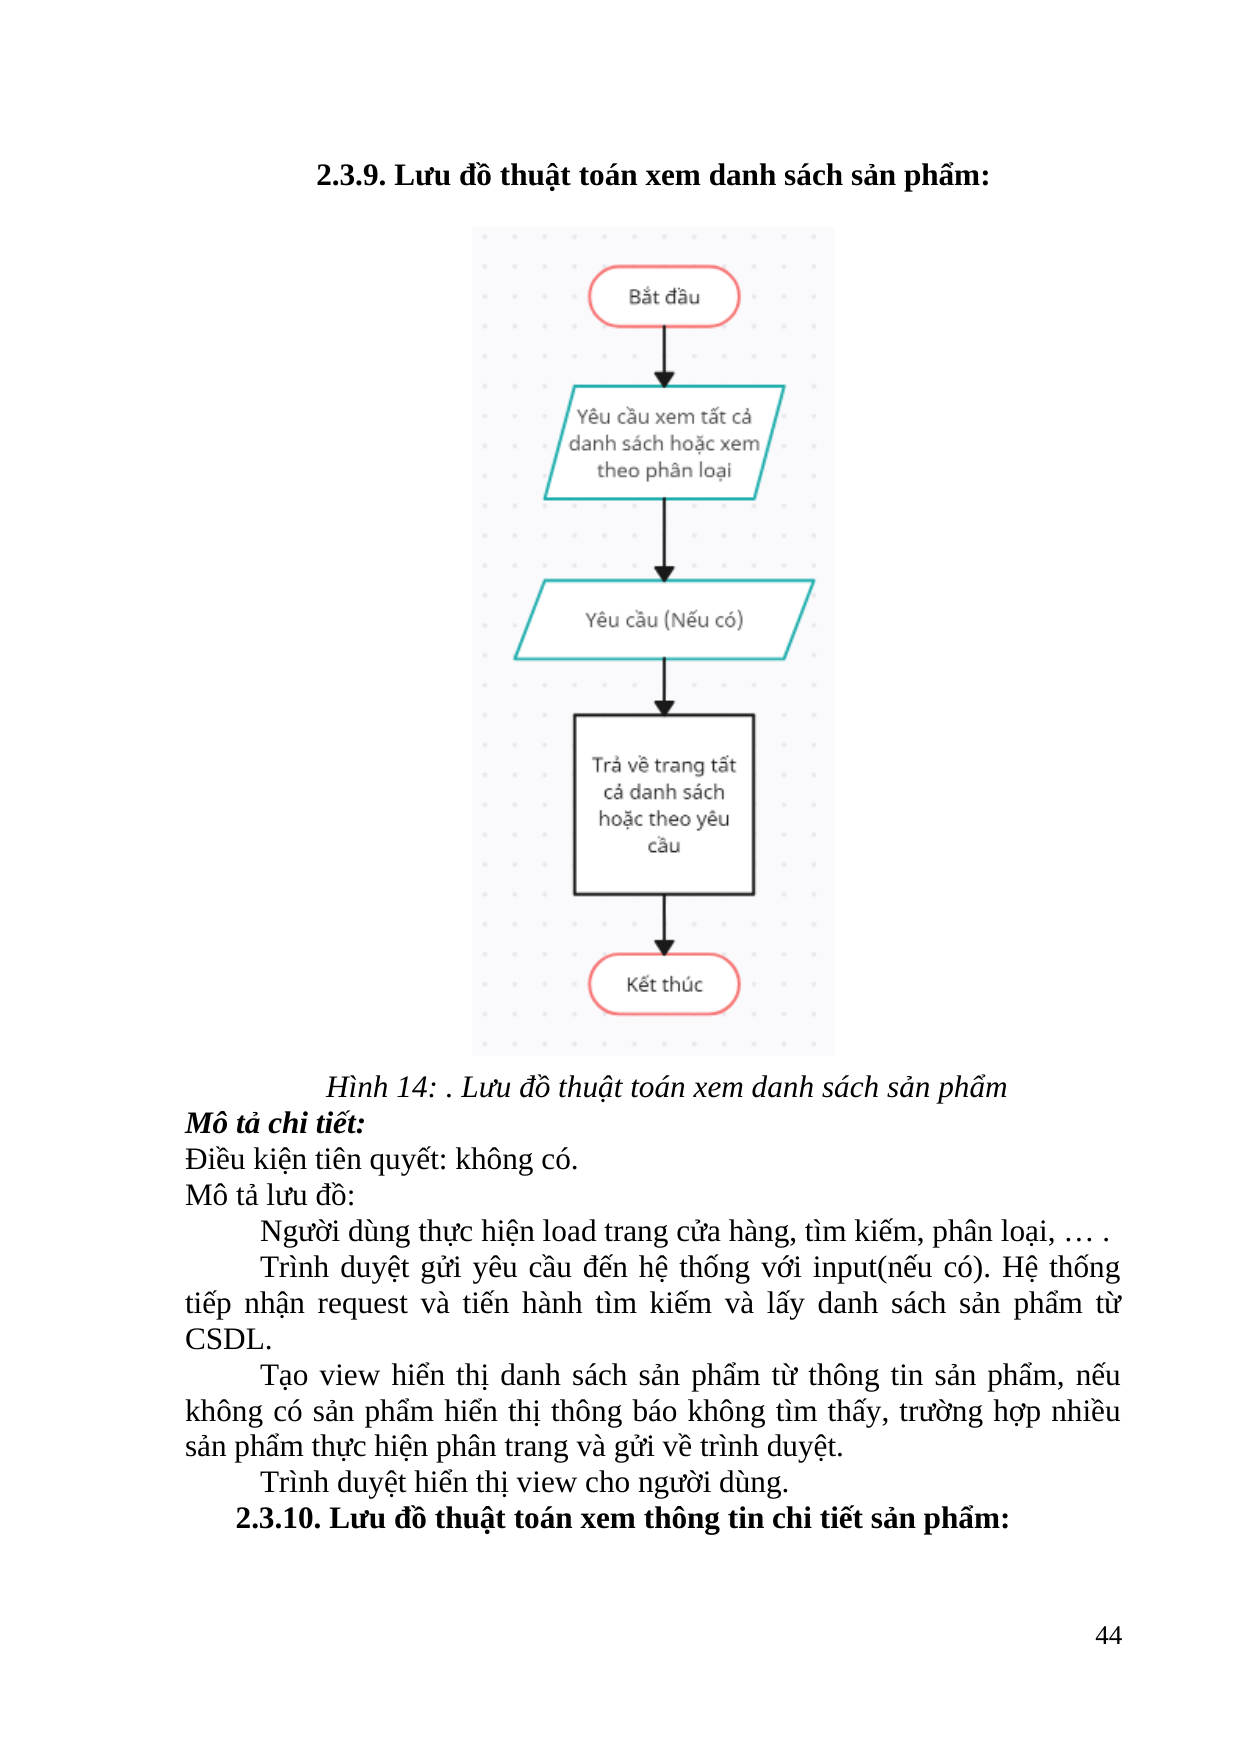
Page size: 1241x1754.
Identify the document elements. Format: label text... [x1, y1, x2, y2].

subtitle 2.3.10. Lưu đồ thuật toán xem thông tin chi tiết sản phẩm: [235, 1499, 1122, 1536]
text Tạo view hiển thị danh sách sản phẩm từ thông tin sản phẩm, nếu không có sản phẩm hiển thị thông báo không tìm thấy, trường hợp nhiều sản phẩm thực hiện phân trang và gửi về trình duyệt. [185, 1356, 1122, 1464]
text Mô tả chi tiết: [185, 1104, 1122, 1140]
text Trình duyệt gửi yêu cầu đến hệ thống với input(nếu có). Hệ thống tiếp nhận request và tiến hành tìm kiếm và lấy danh sách sản phẩm từ CSDL. [185, 1248, 1122, 1356]
text Điều kiện tiên quyết: không có. [185, 1140, 1122, 1176]
subtitle 2.3.9. Lưu đồ thuật toán xem danh sách sản phẩm: [185, 156, 1122, 192]
text Người dùng thực hiện load trang cửa hàng, tìm kiếm, phân loại, … . [185, 1212, 1122, 1248]
text Hình 14: . Lưu đồ thuật toán xem danh sách sản phẩm [185, 1068, 1122, 1104]
text Mô tả lưu đồ: [185, 1176, 1122, 1212]
picture [472, 227, 835, 1056]
text Trình duyệt hiển thị view cho người dùng. [185, 1464, 1122, 1499]
